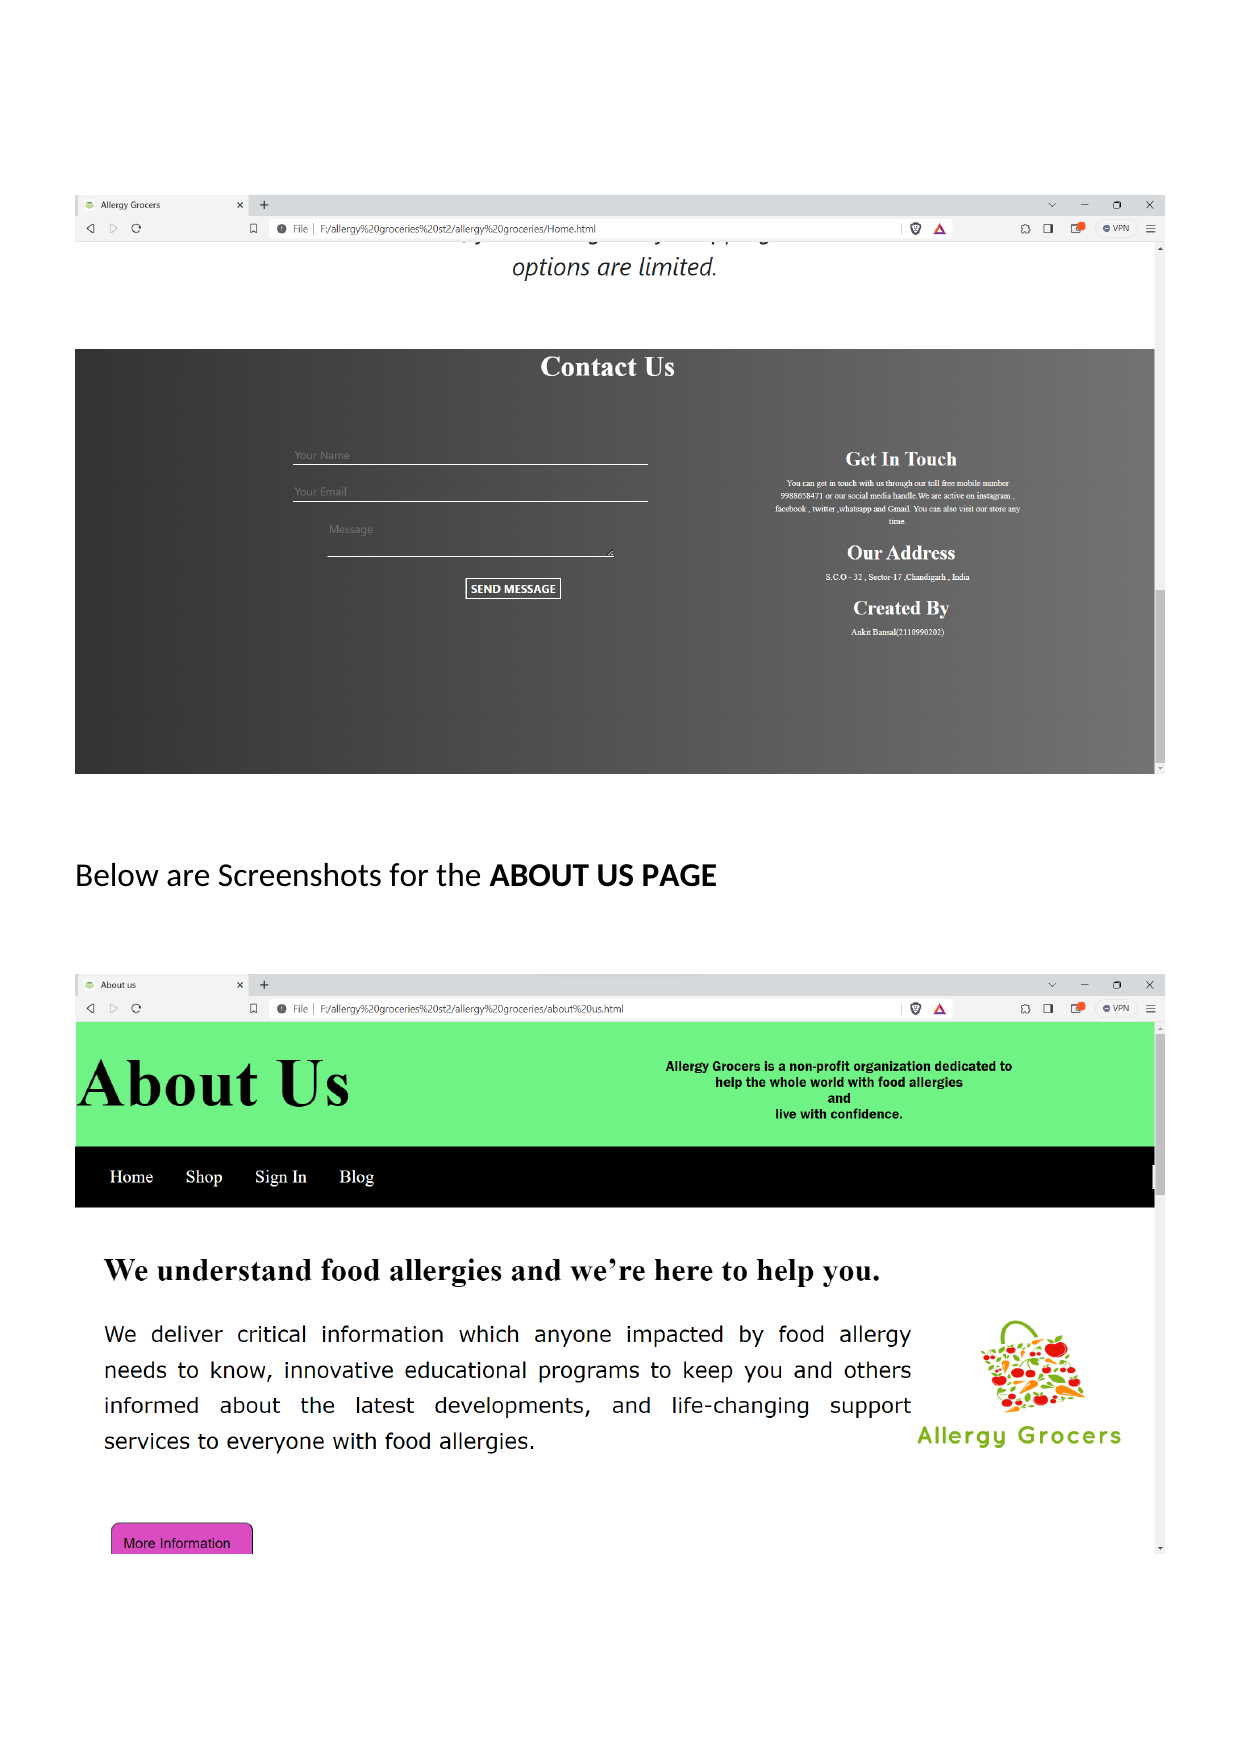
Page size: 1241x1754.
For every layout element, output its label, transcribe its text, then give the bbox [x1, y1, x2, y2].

text Below are Screenshots for the ABOUT US PAGE [75, 853, 1165, 894]
picture [75, 974, 1166, 1554]
picture [75, 195, 1166, 774]
